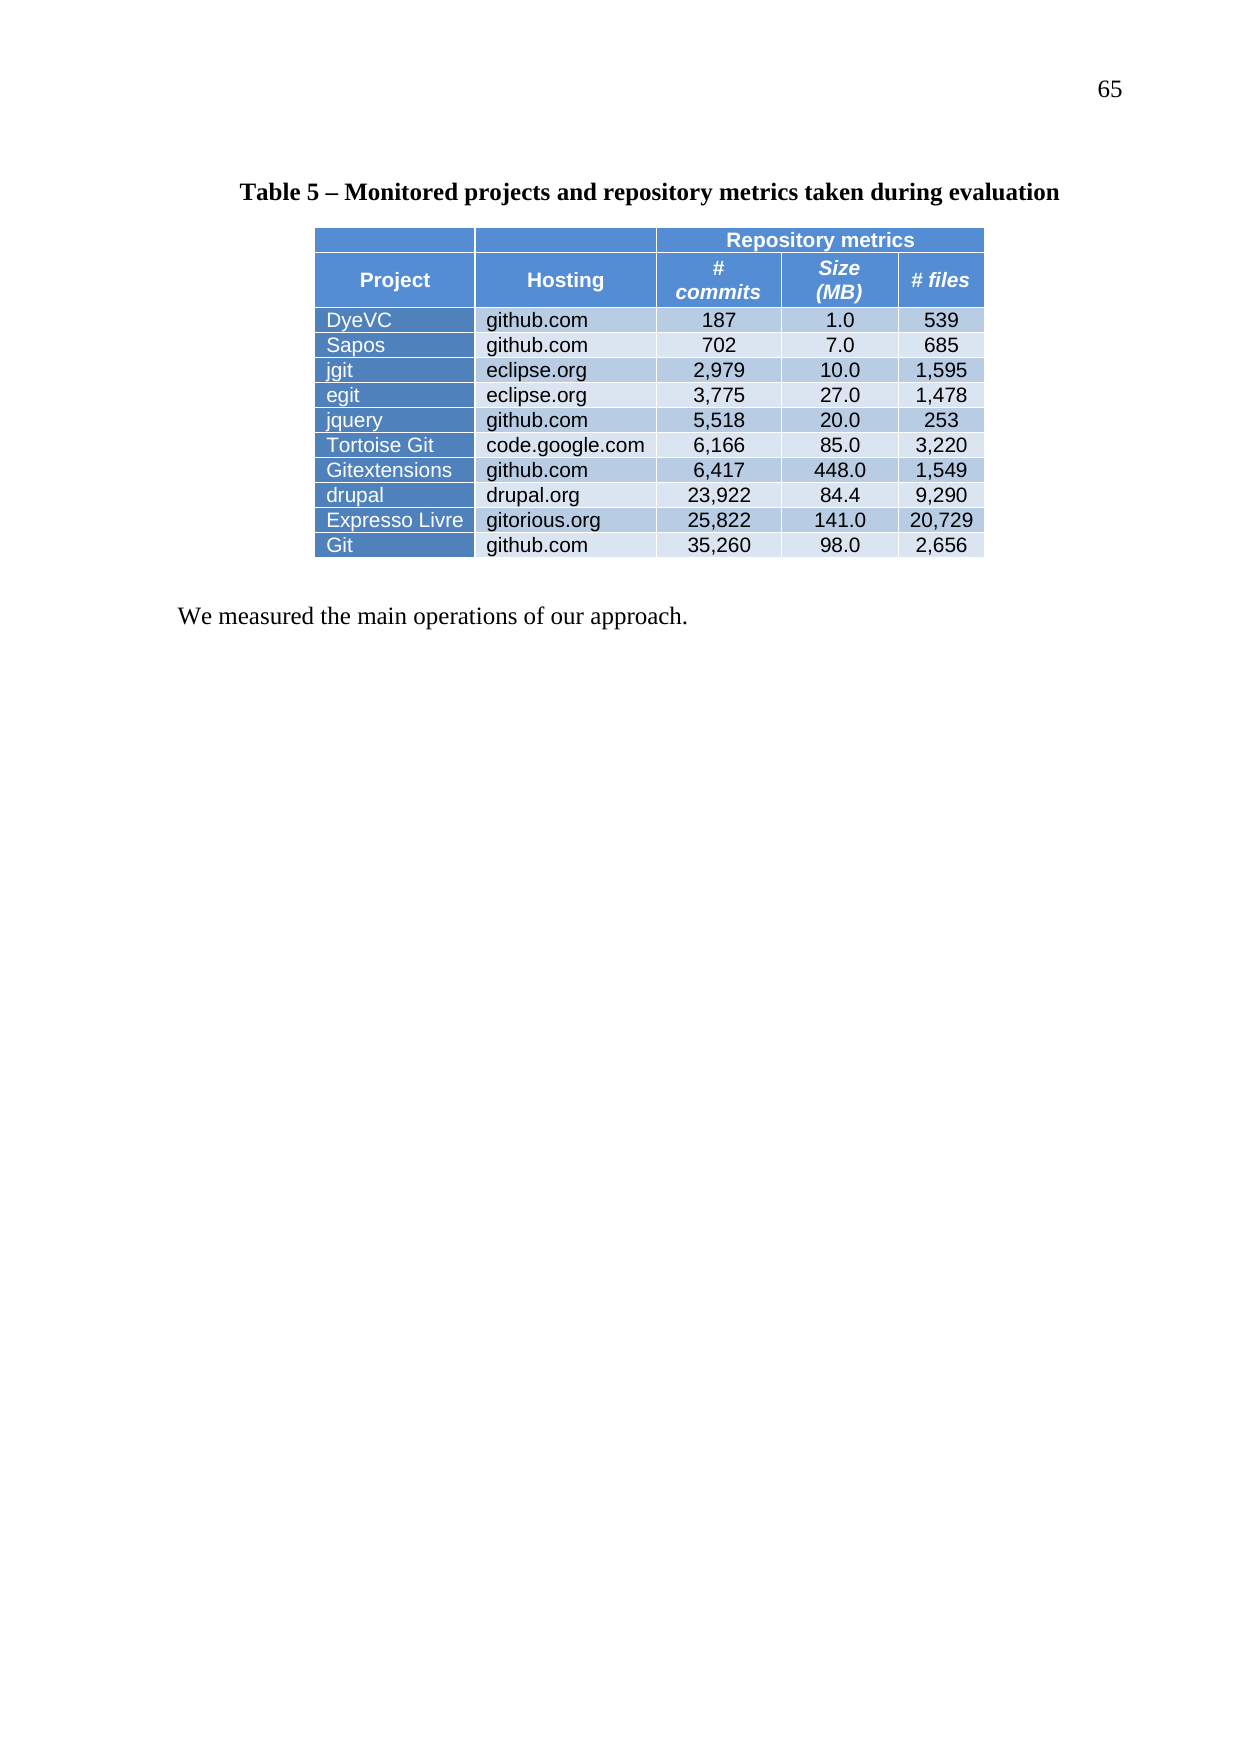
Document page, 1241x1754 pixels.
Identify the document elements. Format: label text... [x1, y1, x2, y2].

table_cell 539 [899, 308, 984, 332]
table_cell eclipse.org [476, 383, 656, 407]
table_cell gitorious.org [476, 508, 656, 532]
table_cell eclipse.org [476, 358, 656, 382]
table_cell 10.0 [782, 358, 898, 382]
table_cell 702 [657, 333, 781, 357]
table_cell egit [315, 383, 474, 407]
table_cell Git [315, 533, 474, 557]
table_header [476, 228, 656, 252]
table_cell # files [899, 253, 984, 307]
table_cell 35,260 [657, 533, 781, 557]
text We measured the main operations of our approach. [177, 601, 1122, 630]
table_cell 685 [899, 333, 984, 357]
table_cell 6,166 [657, 433, 781, 457]
table_cell 1,549 [899, 458, 984, 482]
table_cell 253 [899, 408, 984, 432]
table_cell Hosting [476, 253, 656, 307]
table_cell 5,518 [657, 408, 781, 432]
table_cell DyeVC [315, 308, 474, 332]
table_cell code.google.com [476, 433, 656, 457]
table_cell # commits [657, 253, 781, 307]
text Table 5 – Monitored projects and repository metrics taken during evaluation [177, 177, 1122, 206]
table_cell github.com [476, 533, 656, 557]
table_cell Size (MB) [782, 253, 898, 307]
table_cell Sapos [315, 333, 474, 357]
table_cell drupal.org [476, 483, 656, 507]
table_cell 448.0 [782, 458, 898, 482]
table_cell 1,595 [899, 358, 984, 382]
table_cell drupal [315, 483, 474, 507]
table_cell 23,922 [657, 483, 781, 507]
table_cell 1,478 [899, 383, 984, 407]
table_cell 141.0 [782, 508, 898, 532]
table_cell 3,220 [899, 433, 984, 457]
table_cell github.com [476, 308, 656, 332]
table_cell 2,979 [657, 358, 781, 382]
table_cell 84.4 [782, 483, 898, 507]
table_cell 20,729 [899, 508, 984, 532]
table_cell 3,775 [657, 383, 781, 407]
table_cell 85.0 [782, 433, 898, 457]
table_cell 98.0 [782, 533, 898, 557]
table_header Repository metrics [657, 228, 984, 252]
table_cell Project [315, 253, 474, 307]
table_header [315, 228, 474, 252]
table_cell 25,822 [657, 508, 781, 532]
table_cell jquery [315, 408, 474, 432]
table_cell 2,656 [899, 533, 984, 557]
table_cell 7.0 [782, 333, 898, 357]
table_cell Tortoise Git [315, 433, 474, 457]
table_cell jgit [315, 358, 474, 382]
table_cell github.com [476, 408, 656, 432]
table_cell github.com [476, 333, 656, 357]
table_cell Expresso Livre [315, 508, 474, 532]
table_cell 27.0 [782, 383, 898, 407]
table_cell 6,417 [657, 458, 781, 482]
table_cell github.com [476, 458, 656, 482]
table_cell 20.0 [782, 408, 898, 432]
table_cell 187 [657, 308, 781, 332]
table_cell 1.0 [782, 308, 898, 332]
table_cell 9,290 [899, 483, 984, 507]
table_cell Gitextensions [315, 458, 474, 482]
